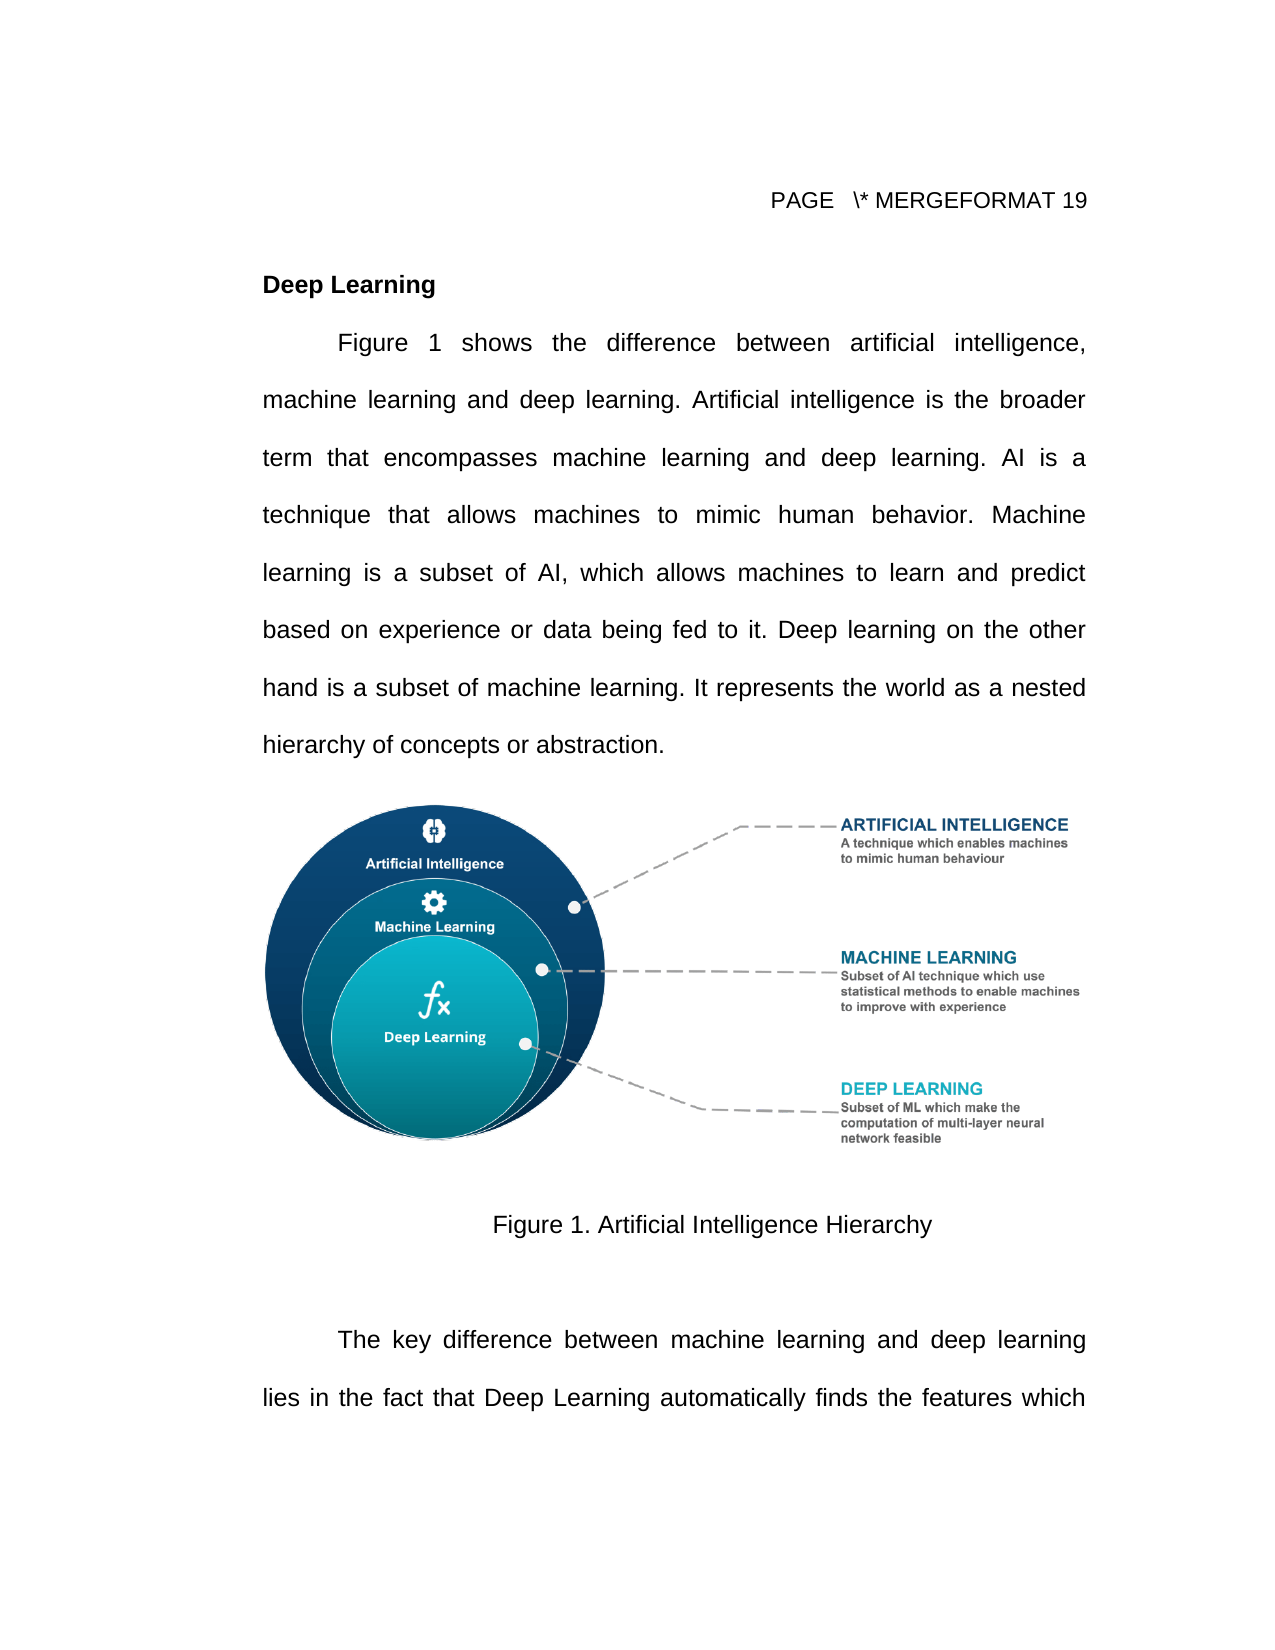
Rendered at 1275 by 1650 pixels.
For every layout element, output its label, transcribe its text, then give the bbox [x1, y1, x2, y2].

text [262, 1325, 1087, 1412]
text Figure 1 shows the difference between artificial intelligence, machine learning and deep learning. Artificial intelligence is the broader term that encompasses machine learning and deep learning. AI is a technique that allows machines to mimic human behavior. Machine learning is a subset of AI, which allows machines to learn and predict based on experience or data being fed to it. Deep learning on the other hand is a subset of machine learning. It represents the world as a nested hierarchy of concepts or abstraction. [262, 327, 1087, 759]
picture [264, 804, 1091, 1153]
text Deep Learning [262, 270, 1087, 299]
